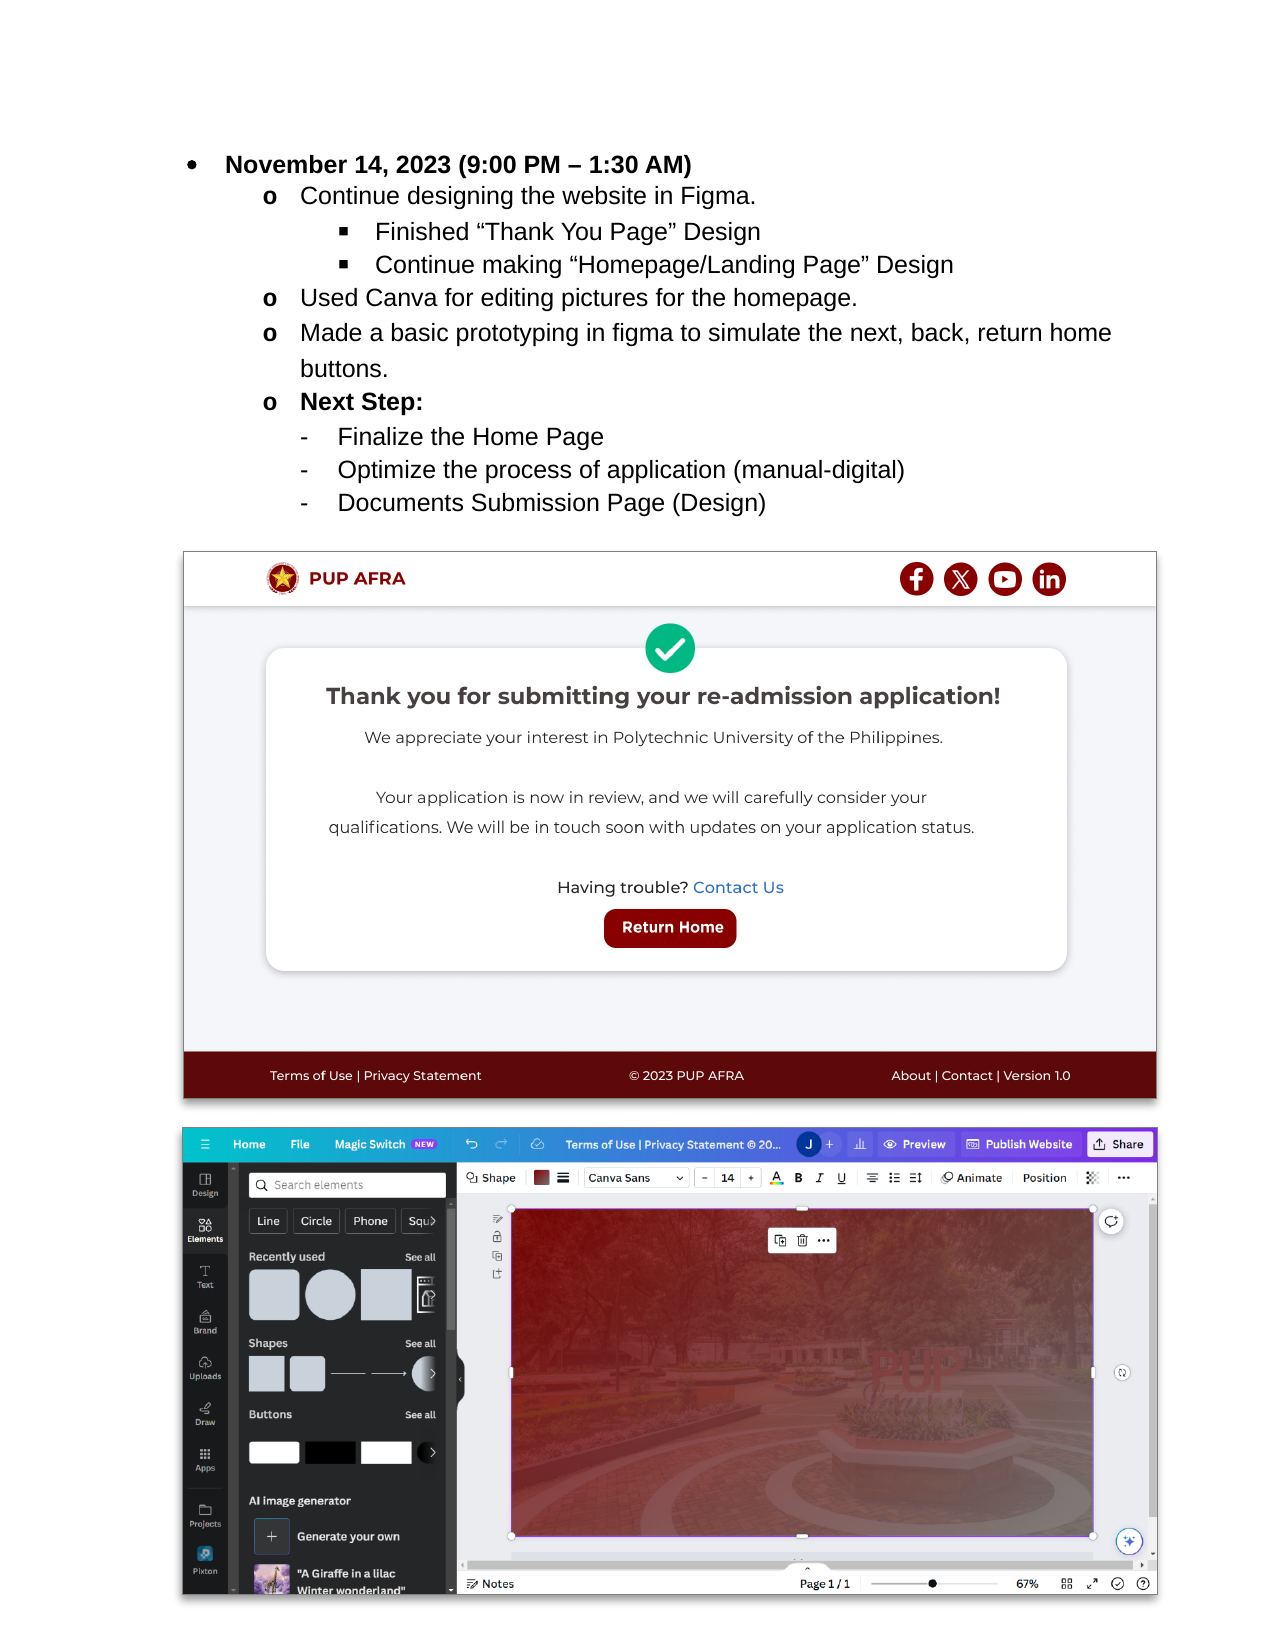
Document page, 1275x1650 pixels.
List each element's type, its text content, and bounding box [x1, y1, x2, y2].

list Documents Submission Page (Design) [300, 488, 1125, 517]
list Finished “Thank You Page” Design [337, 217, 1125, 246]
list Made a basic prototyping in figma to simulate the next, back, return home buttons. [262, 318, 1125, 382]
list Finalize the Home Page [300, 422, 1125, 451]
list Continue designing the website in Figma. [262, 181, 1125, 212]
picture [183, 1128, 1157, 1594]
list November 14, 2023 (9:00 PM – 1:30 AM) [187, 150, 1125, 179]
list Used Canva for editing pictures for the homepage. [262, 283, 1125, 314]
list Next Step: [262, 387, 1125, 418]
picture [184, 552, 1156, 1098]
list Continue making “Homepage/Landing Page” Design [337, 250, 1125, 279]
list Optimize the process of application (manual-digital) [300, 455, 1125, 484]
